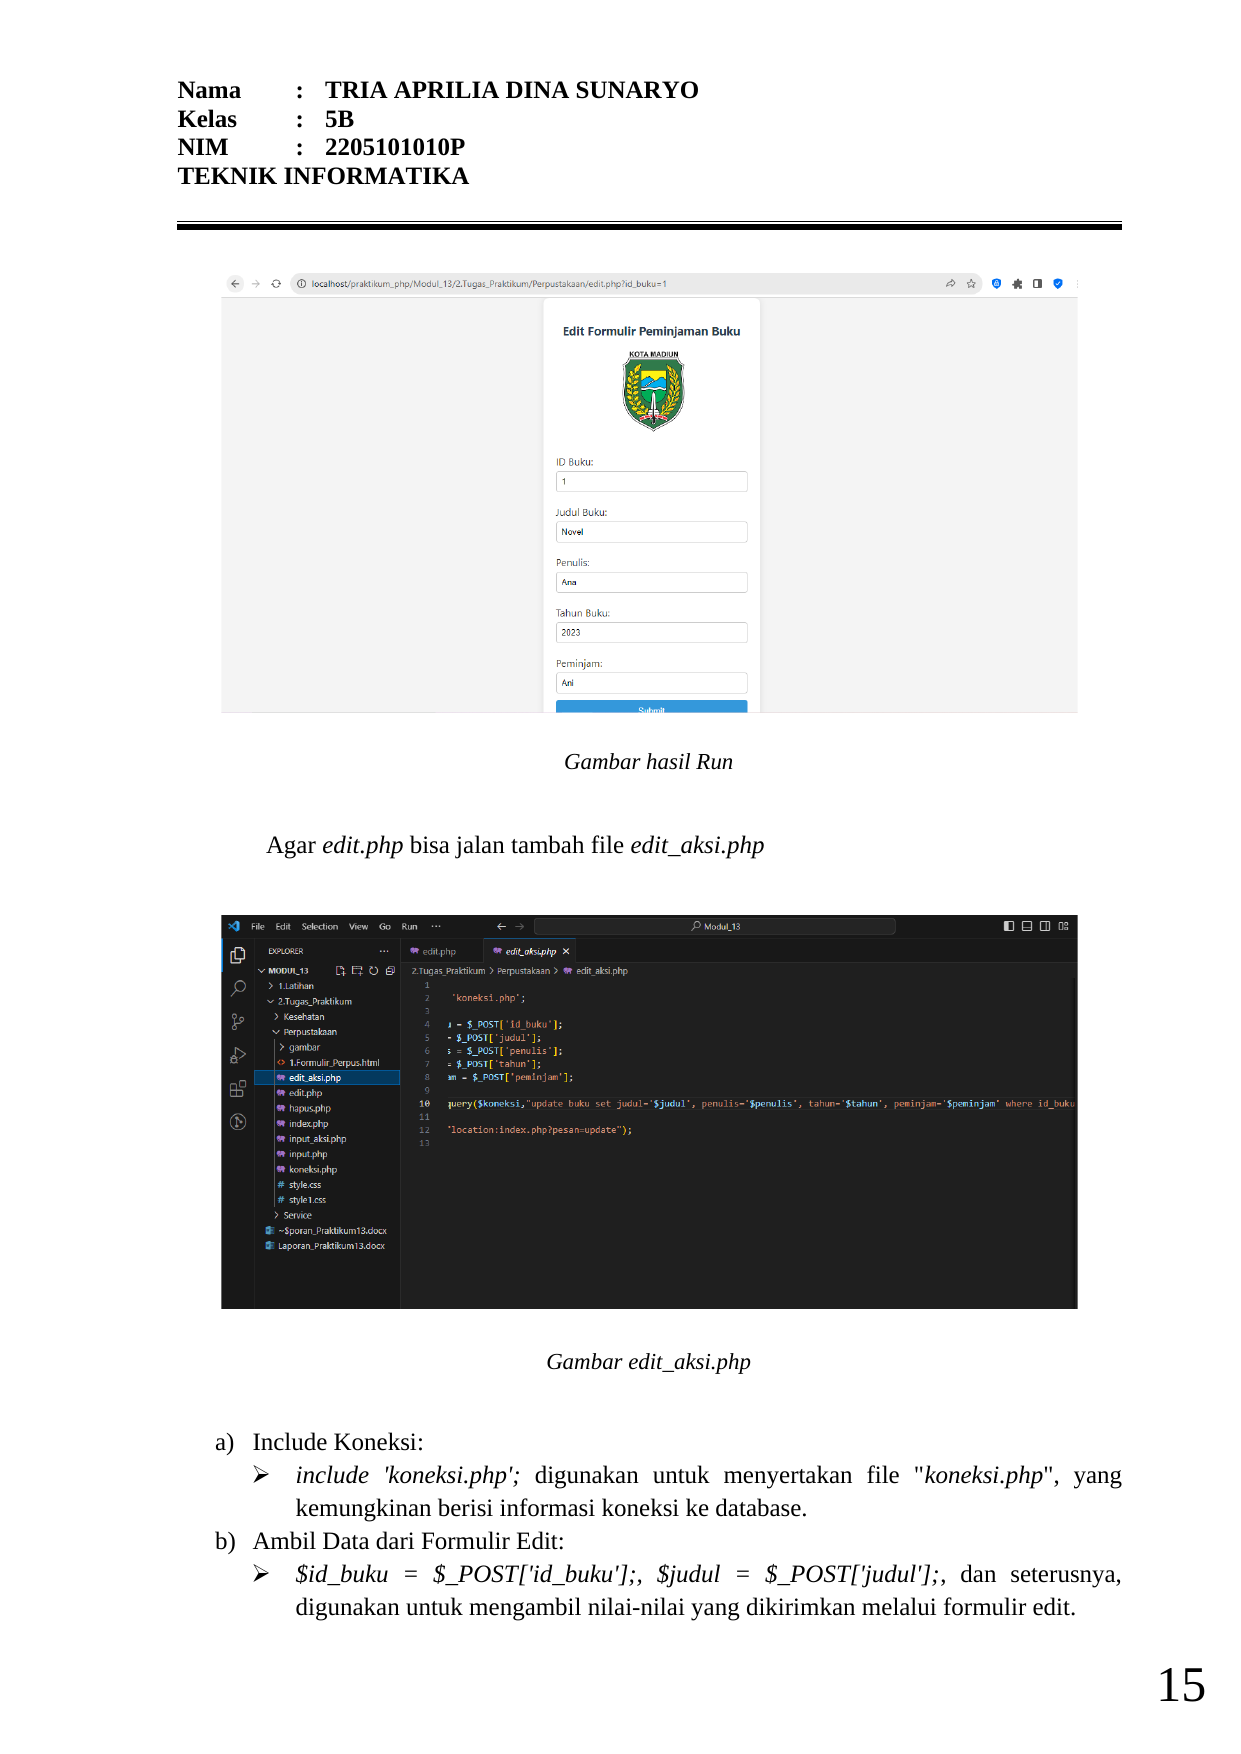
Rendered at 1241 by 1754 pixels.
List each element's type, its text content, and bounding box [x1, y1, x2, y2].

text Gambar edit_aksi.php [177, 1348, 1122, 1374]
list $id_buku = $_POST['id_buku'];, $judul = $_POST['judul'];, dan seterusnya, digunakan untuk mengambil nilai-nilai yang dikirimkan melalui formulir edit. [251, 1559, 1122, 1621]
list Agar edit.php bisa jalan tambah file edit_aksi.php [266, 830, 1122, 859]
list Ambil Data dari Formulir Edit: [215, 1526, 1122, 1554]
picture [221, 270, 1078, 713]
list Include Koneksi: [215, 1427, 1122, 1456]
list include 'koneksi.php'; digunakan untuk menyertakan file "koneksi.php", yang kemungkinan berisi informasi koneksi ke database. [251, 1460, 1122, 1522]
text Gambar hasil Run [177, 748, 1122, 774]
picture [221, 915, 1078, 1309]
